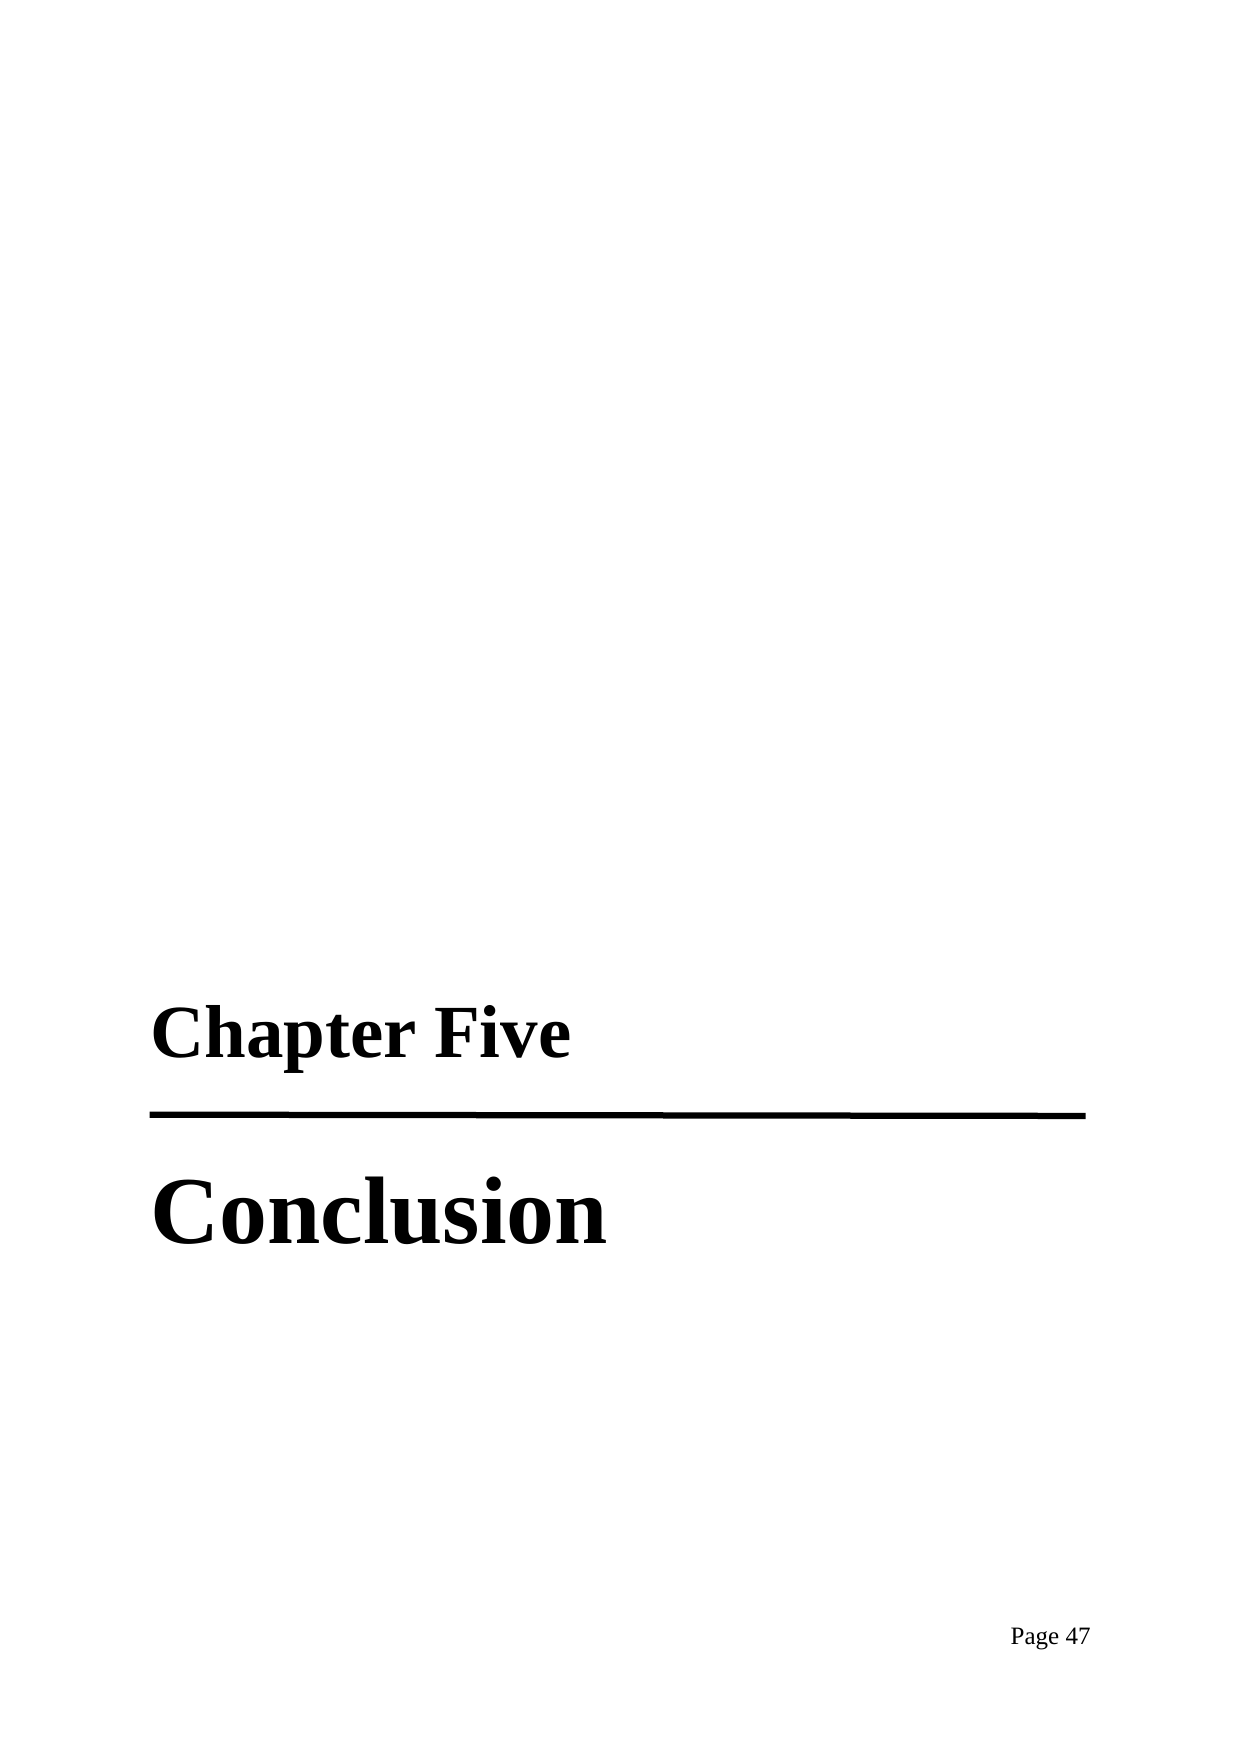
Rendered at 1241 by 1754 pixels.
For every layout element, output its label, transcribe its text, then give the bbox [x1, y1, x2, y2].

text Chapter Five [150, 987, 1090, 1073]
subtitle Conclusion [150, 1154, 1090, 1264]
